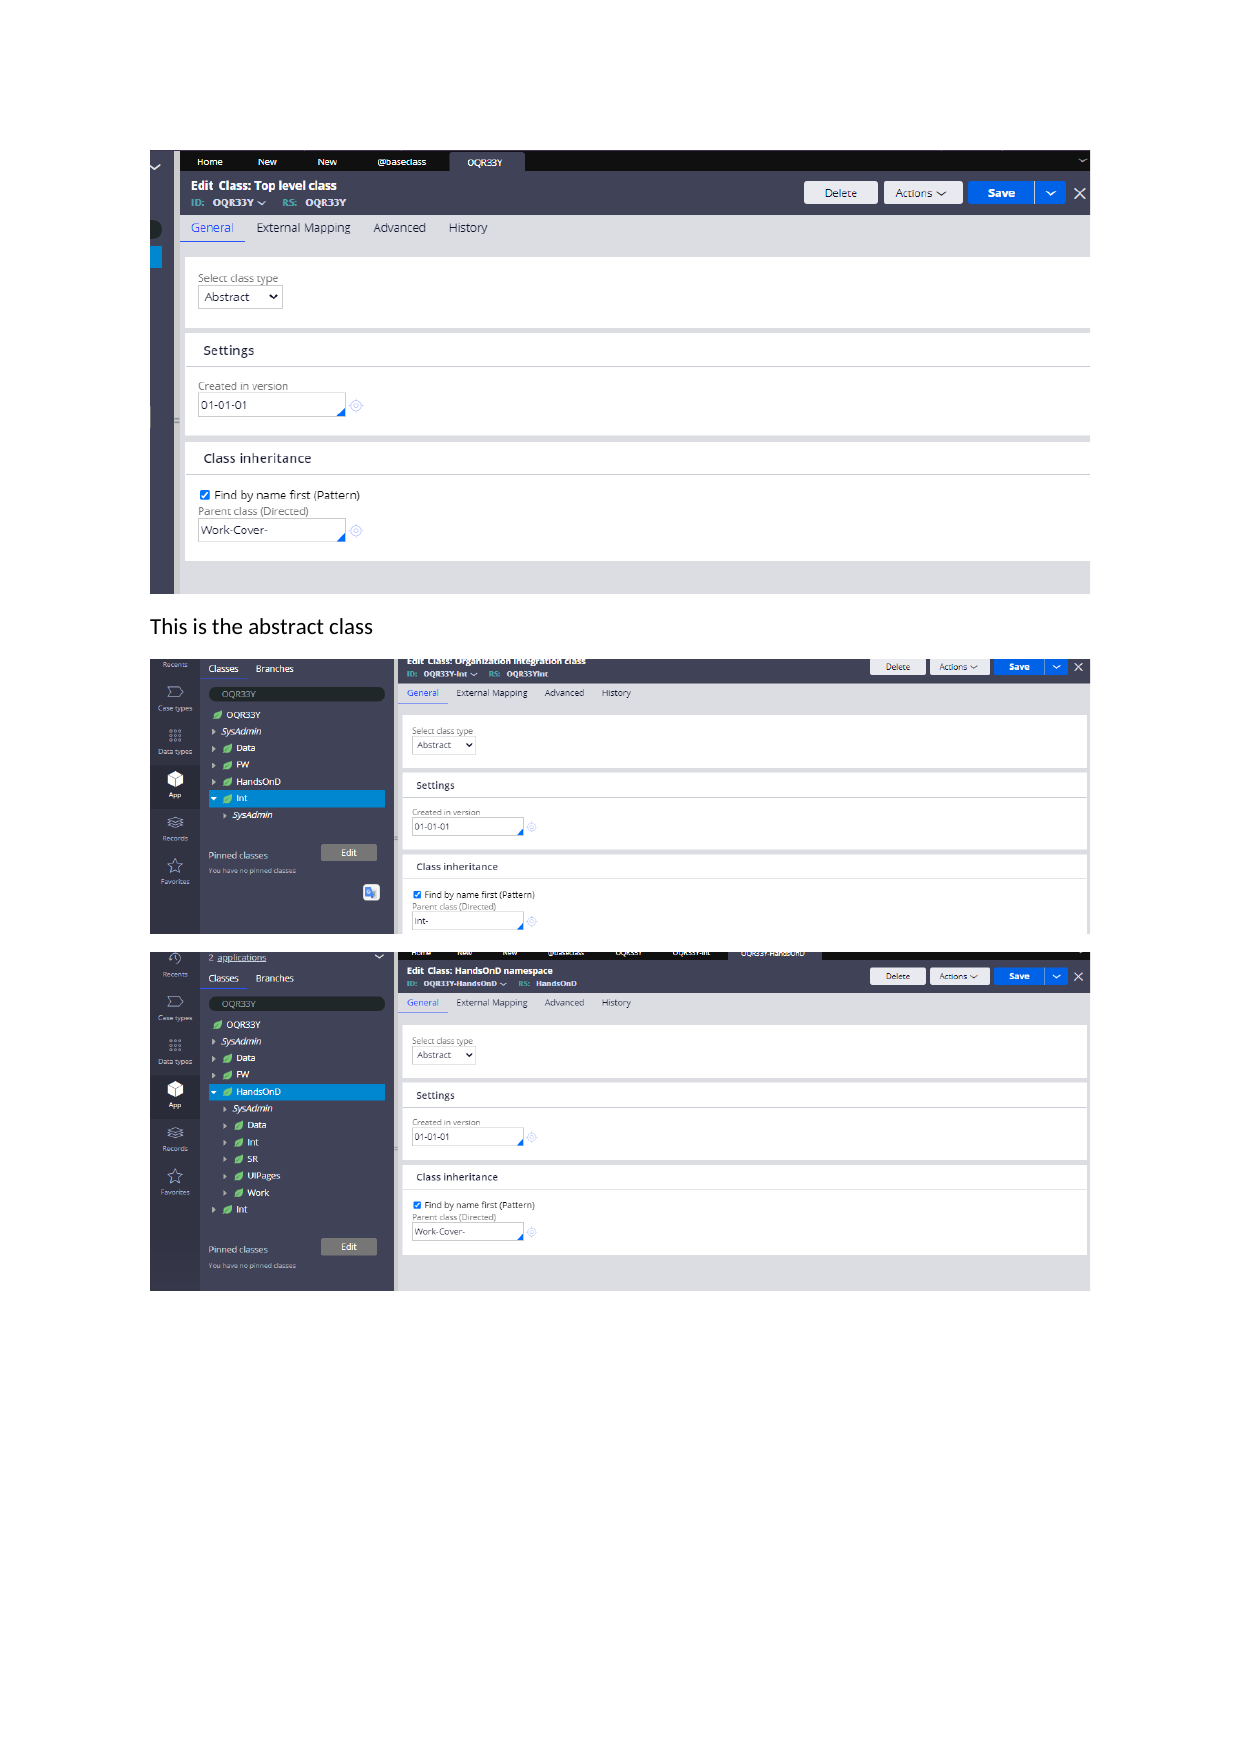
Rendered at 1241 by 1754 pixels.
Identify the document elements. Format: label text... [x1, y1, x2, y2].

picture [150, 659, 1091, 934]
picture [150, 952, 1091, 1291]
text This is the abstract class [150, 612, 1090, 641]
picture [150, 150, 1091, 594]
